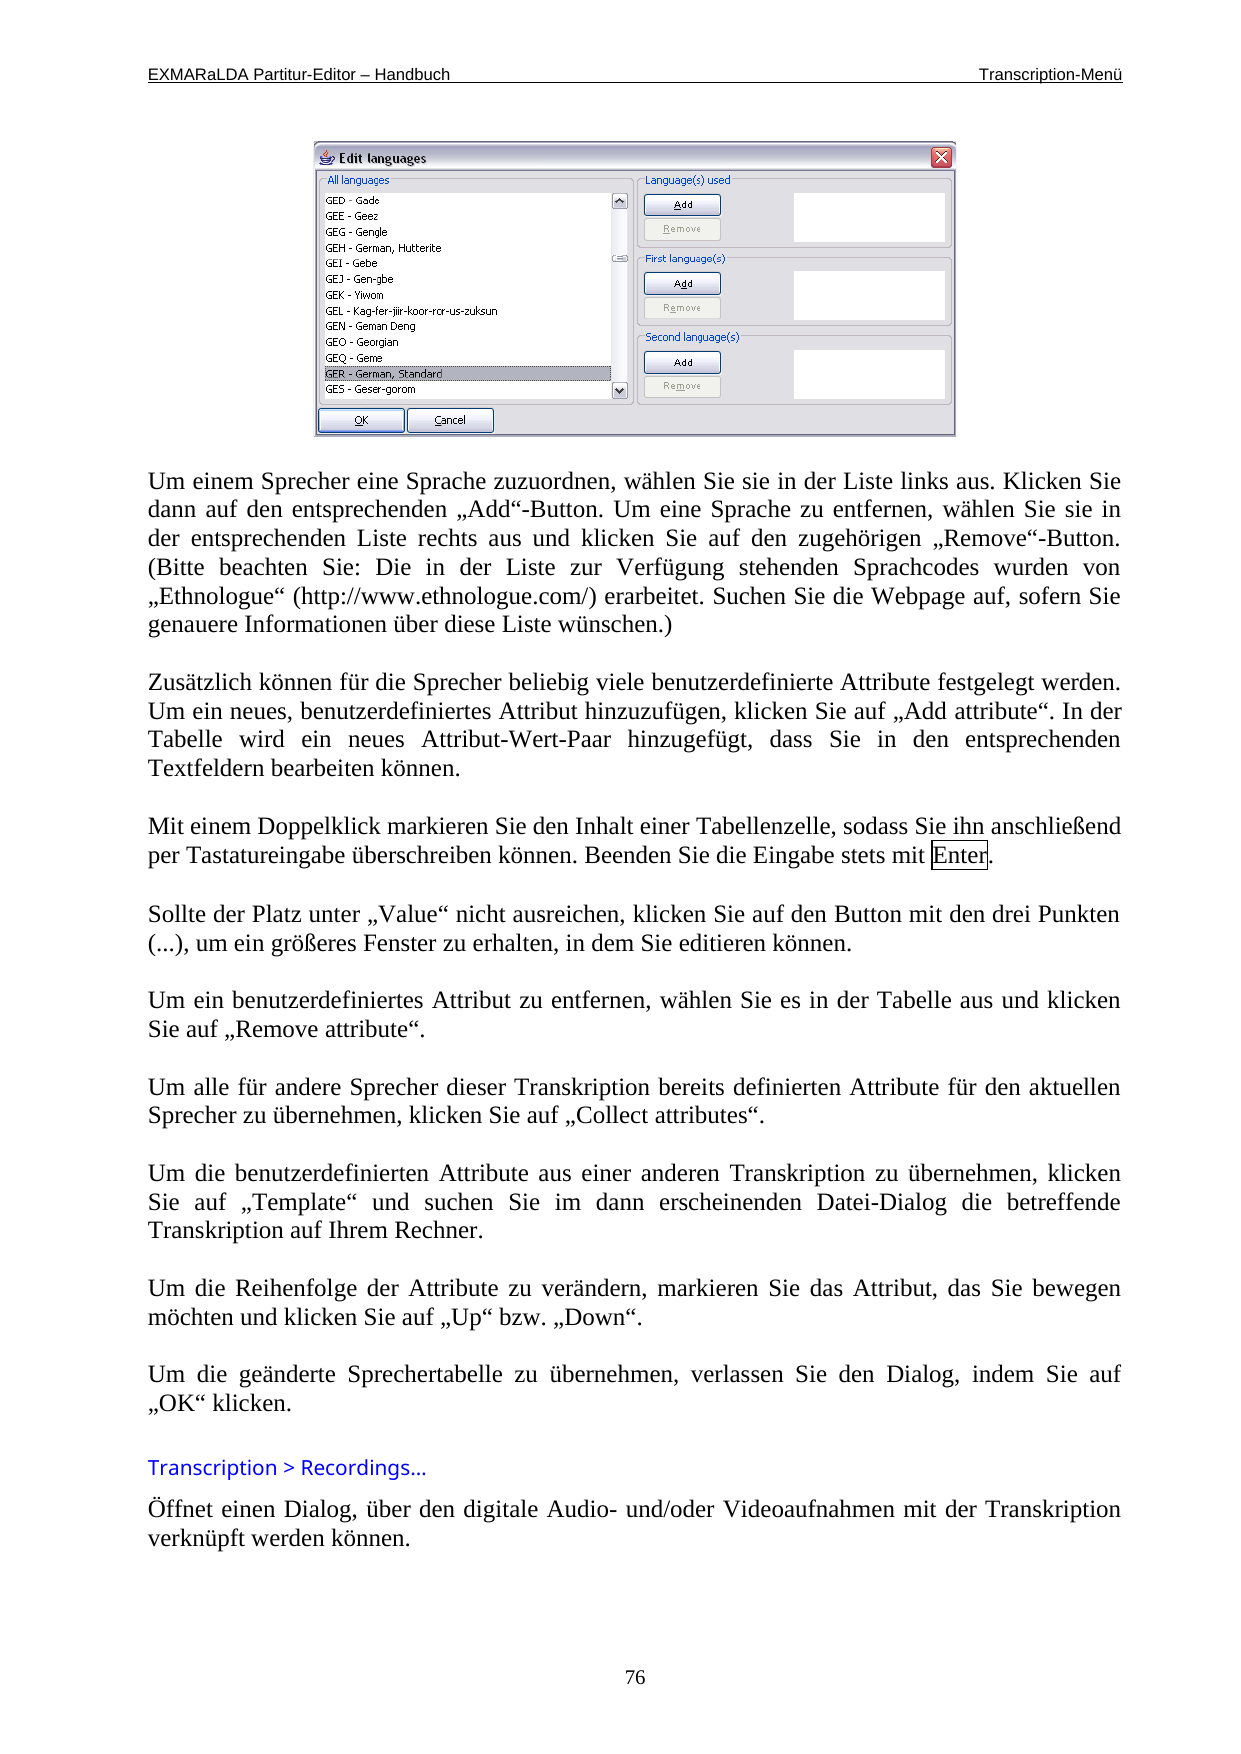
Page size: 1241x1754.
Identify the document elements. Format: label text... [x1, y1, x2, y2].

text Um einem Sprecher eine Sprache zuzuordnen, wählen Sie sie in der Liste links aus. Klicken Sie dann auf den entsprechenden „Add“-Button. Um eine Sprache zu entfernen, wählen Sie sie in der entsprechenden Liste rechts aus und klicken Sie auf den zugehörigen „Remove“-Button. (Bitte beachten Sie: Die in der Liste zur Verfügung stehenden Sprachcodes wurden von „Ethnologue“ (http://www.ethnologue.com/) erarbeitet. Suchen Sie die Webpage auf, sofern Sie genauere Informationen über diese Liste wünschen.) [148, 466, 1122, 638]
text Öffnet einen Dialog, über den digitale Audio- und/oder Videoaufnahmen mit der Transkription verknüpft werden können. [148, 1494, 1122, 1552]
text Um die benutzerdefinierten Attribute aus einer anderen Transkription zu übernehmen, klicken Sie auf „Template“ und suchen Sie im dann erscheinenden Datei-Dialog die betreffende Transkription auf Ihrem Rechner. [148, 1158, 1122, 1244]
subtitle Transcription > Recordings… [148, 1453, 1122, 1482]
text Um ein benutzerdefiniertes Attribut zu entfernen, wählen Sie es in der Tabelle aus und klicken Sie auf „Remove attribute“. [148, 985, 1122, 1043]
text Zusätzlich können für die Sprecher beliebig viele benutzerdefinierte Attribute festgelegt werden. Um ein neues, benutzerdefiniertes Attribut hinzuzufügen, klicken Sie auf „Add attribute“. In der Tabelle wird ein neues Attribut-Wert-Paar hinzugefügt, dass Sie in den entsprechenden Textfeldern bearbeiten können. [148, 667, 1122, 782]
text Sollte der Platz unter „Value“ nicht ausreichen, klicken Sie auf den Button mit den drei Punkten (...), um ein größeres Fenster zu erhalten, in dem Sie editieren können. [148, 899, 1122, 957]
text Mit einem Doppelklick markieren Sie den Inhalt einer Tabellenzelle, sodass Sie ihn anschließend per Tastatureingabe überschreiben können. Beenden Sie die Eingabe stets mit Enter. [148, 811, 1122, 870]
picture [313, 141, 957, 437]
text Um alle für andere Sprecher dieser Transkription bereits definierten Attribute für den aktuellen Sprecher zu übernehmen, klicken Sie auf „Collect attributes“. [148, 1072, 1122, 1129]
text Um die geänderte Sprechertabelle zu übernehmen, verlassen Sie den Dialog, indem Sie auf „OK“ klicken. [148, 1359, 1122, 1417]
text Um die Reihenfolge der Attribute zu verändern, markieren Sie das Attribut, das Sie bewegen möchten und klicken Sie auf „Up“ bzw. „Down“. [148, 1273, 1122, 1330]
